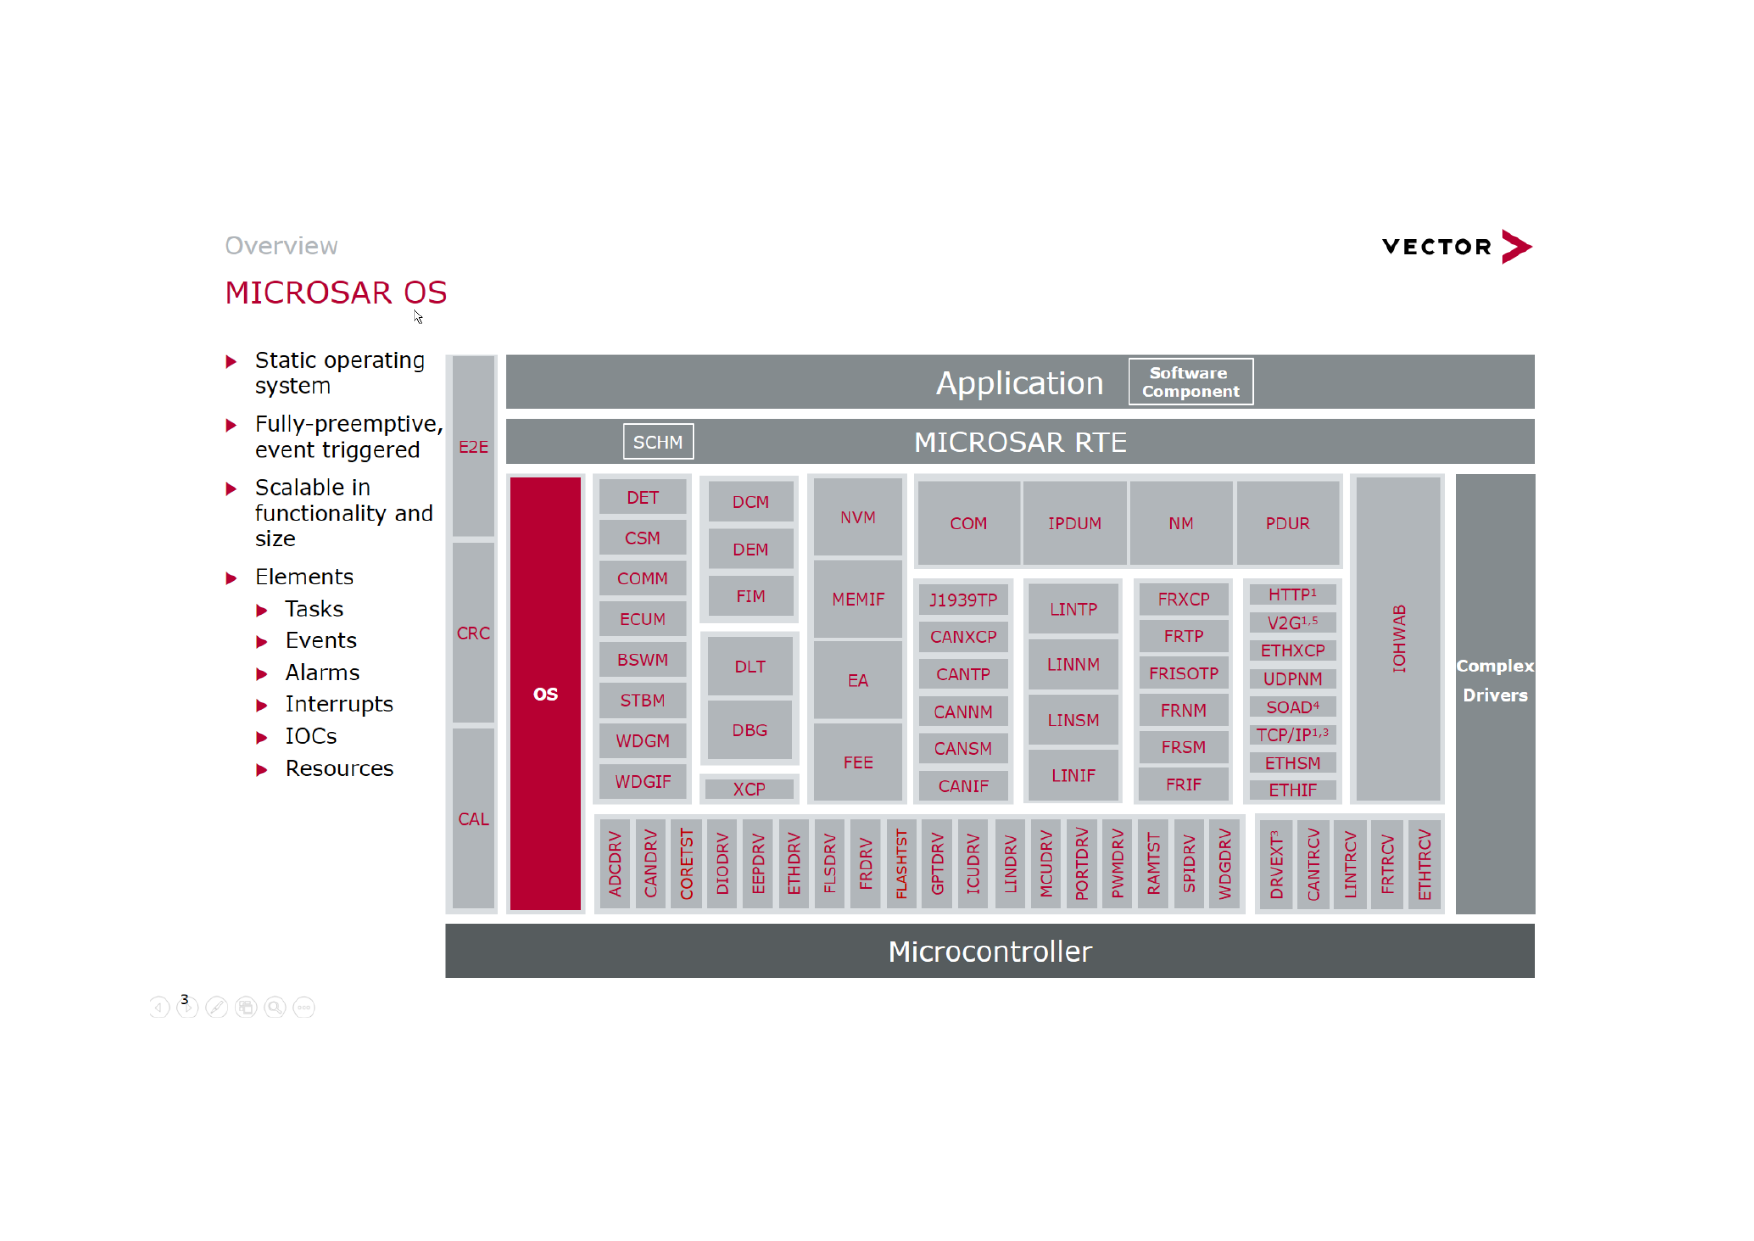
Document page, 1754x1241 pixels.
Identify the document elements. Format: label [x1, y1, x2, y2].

picture [150, 197, 1604, 1018]
